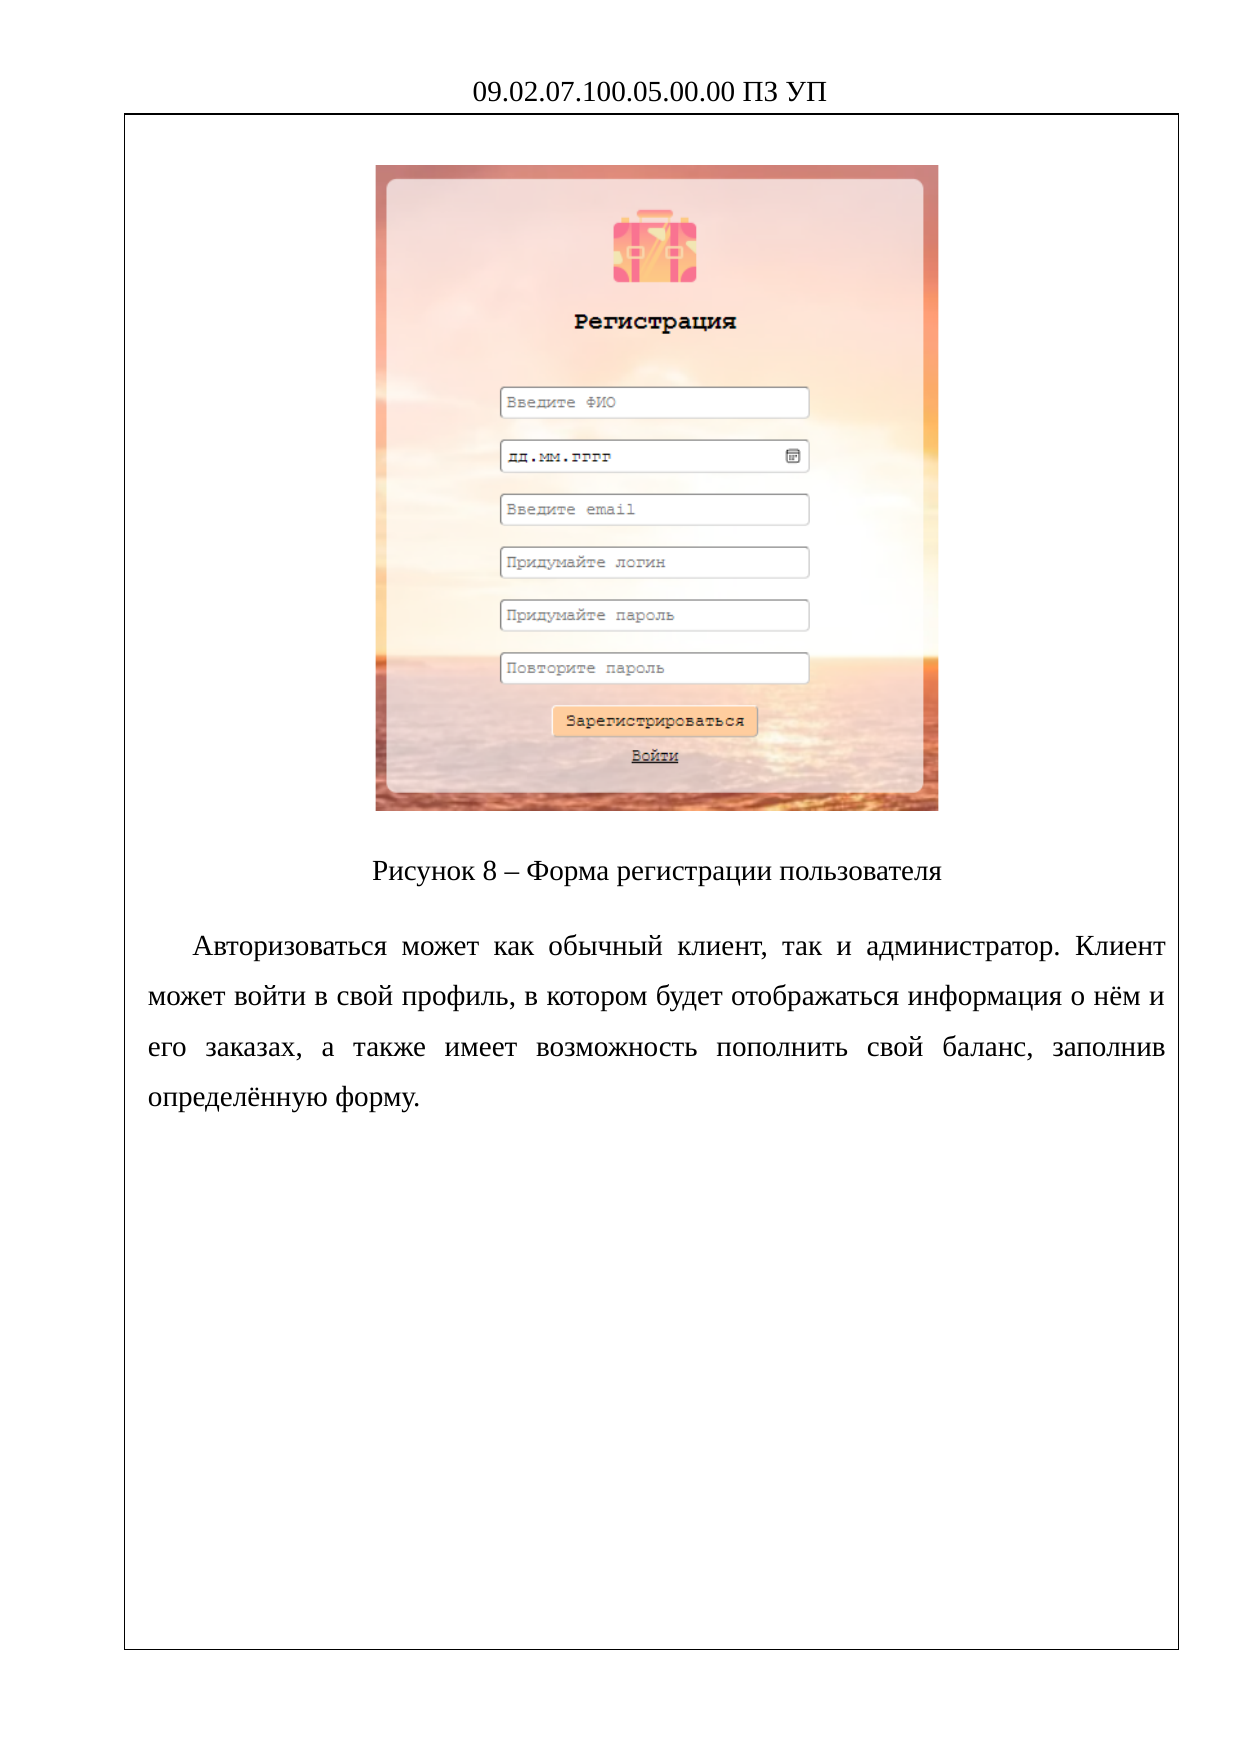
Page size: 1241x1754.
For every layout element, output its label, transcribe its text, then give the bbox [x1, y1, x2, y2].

picture [375, 165, 939, 811]
subtitle Авторизоваться может как обычный клиент, так и администратор. Клиент может войти в свой профиль, в котором будет отображаться информация о нём и его заказах, а также имеет возможность пополнить свой баланс, заполнив определённую форму. [148, 928, 1167, 1113]
subtitle Рисунок 8 – Форма регистрации пользователя [148, 853, 1166, 886]
